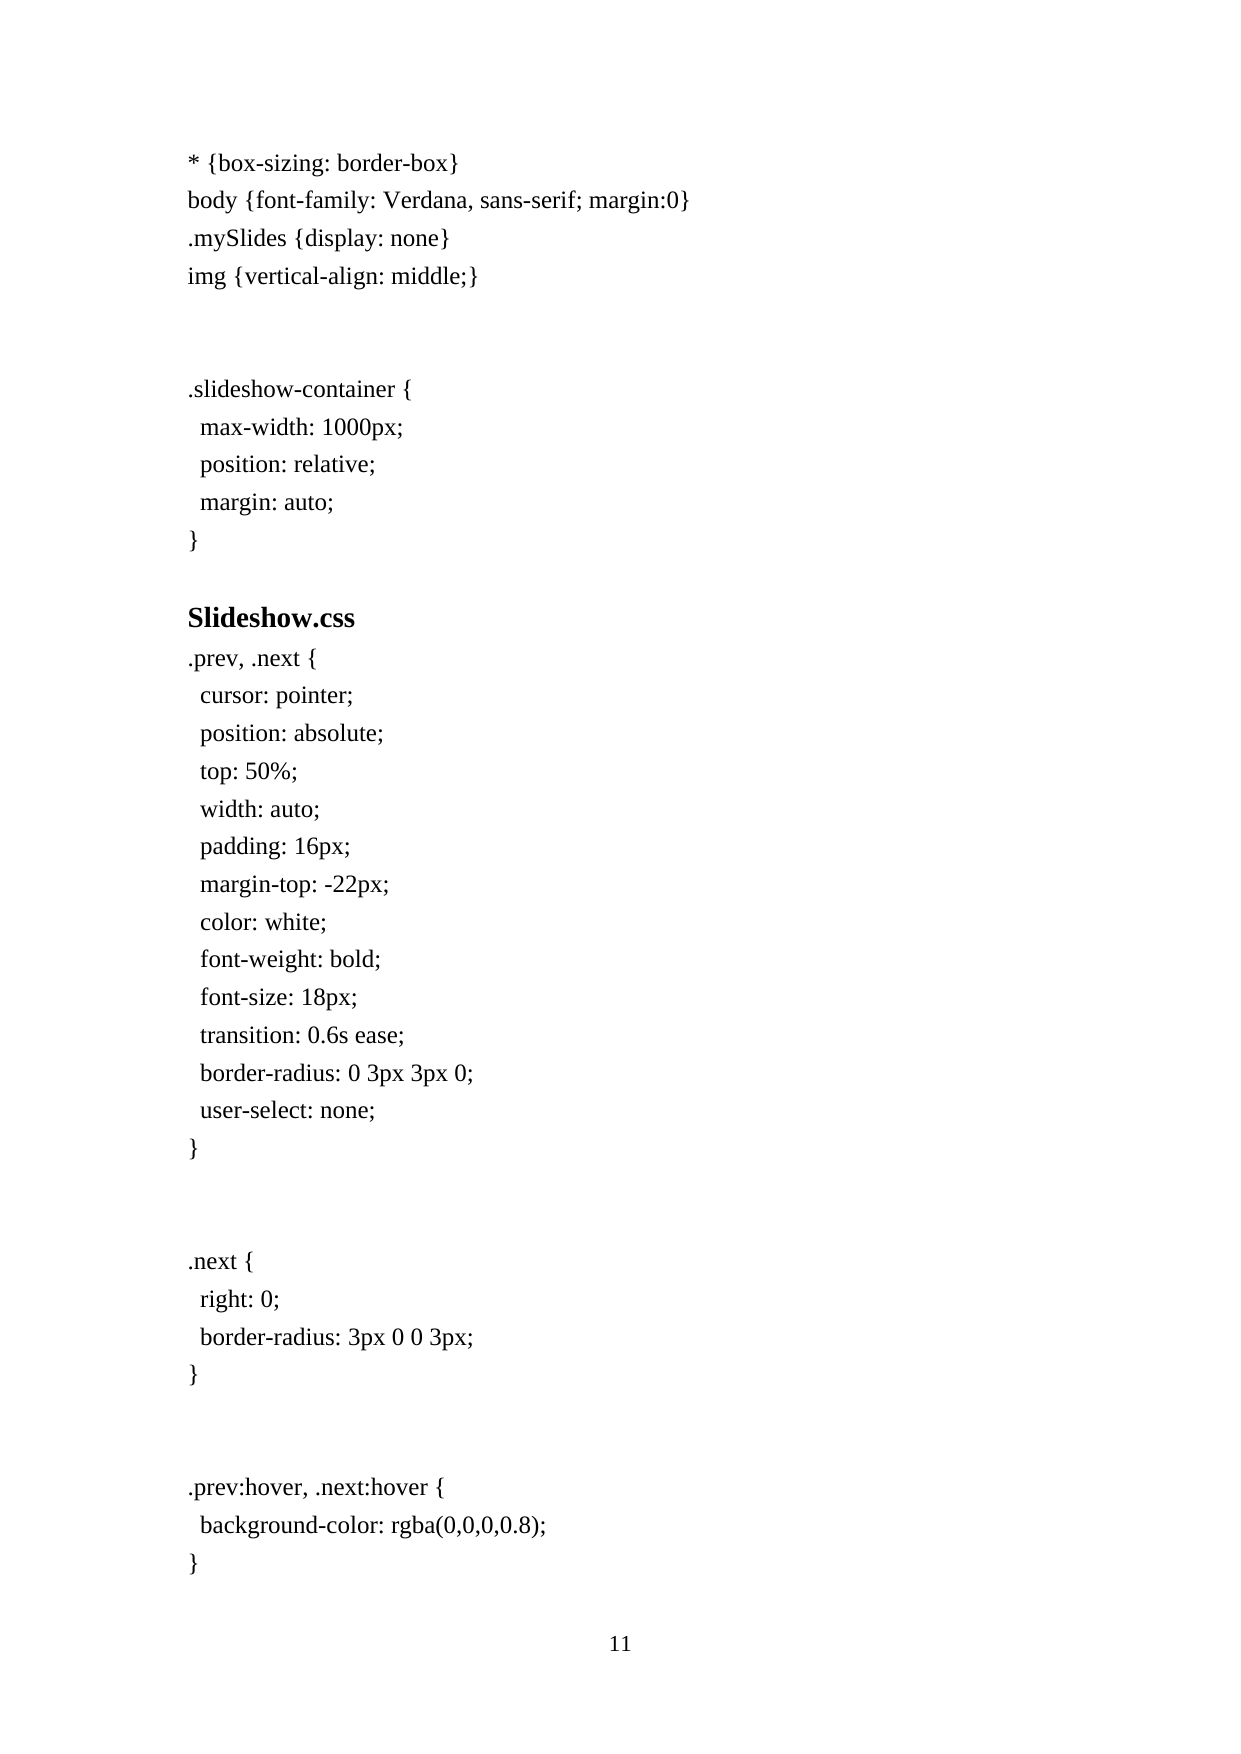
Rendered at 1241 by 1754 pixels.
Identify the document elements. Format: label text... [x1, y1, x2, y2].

subtitle width: auto; [187, 794, 1140, 822]
subtitle position: relative; [187, 449, 1140, 478]
subtitle user-select: none; [187, 1095, 1140, 1124]
subtitle * {box-sizing: border-box} [187, 148, 1140, 177]
subtitle } [187, 1548, 1140, 1577]
subtitle margin-top: -22px; [187, 869, 1140, 898]
subtitle transition: 0.6s ease; [187, 1020, 1140, 1049]
subtitle .slideshow-container { [187, 374, 1140, 403]
subtitle background-color: rgba(0,0,0,0.8); [187, 1510, 1140, 1539]
subtitle } [187, 1133, 1140, 1162]
subtitle Slideshow.css [187, 600, 1140, 634]
subtitle font-weight: bold; [187, 944, 1140, 973]
subtitle border-radius: 0 3px 3px 0; [187, 1058, 1140, 1086]
subtitle font-size: 18px; [187, 982, 1140, 1011]
subtitle right: 0; [187, 1284, 1140, 1313]
subtitle max-width: 1000px; [187, 412, 1140, 441]
subtitle .next { [187, 1246, 1140, 1275]
subtitle img {vertical-align: middle;} [187, 261, 1140, 290]
subtitle border-radius: 3px 0 0 3px; [187, 1322, 1140, 1350]
subtitle .prev:hover, .next:hover { [187, 1472, 1140, 1501]
subtitle } [187, 1359, 1140, 1388]
subtitle .prev, .next { [187, 643, 1140, 672]
subtitle } [187, 525, 1140, 554]
subtitle top: 50%; [187, 756, 1140, 785]
subtitle .mySlides {display: none} [187, 223, 1140, 252]
subtitle padding: 16px; [187, 831, 1140, 860]
subtitle color: white; [187, 907, 1140, 936]
subtitle position: absolute; [187, 718, 1140, 747]
subtitle margin: auto; [187, 487, 1140, 516]
subtitle cursor: pointer; [187, 681, 1140, 709]
subtitle body {font-family: Verdana, sans-serif; margin:0} [187, 186, 1140, 214]
